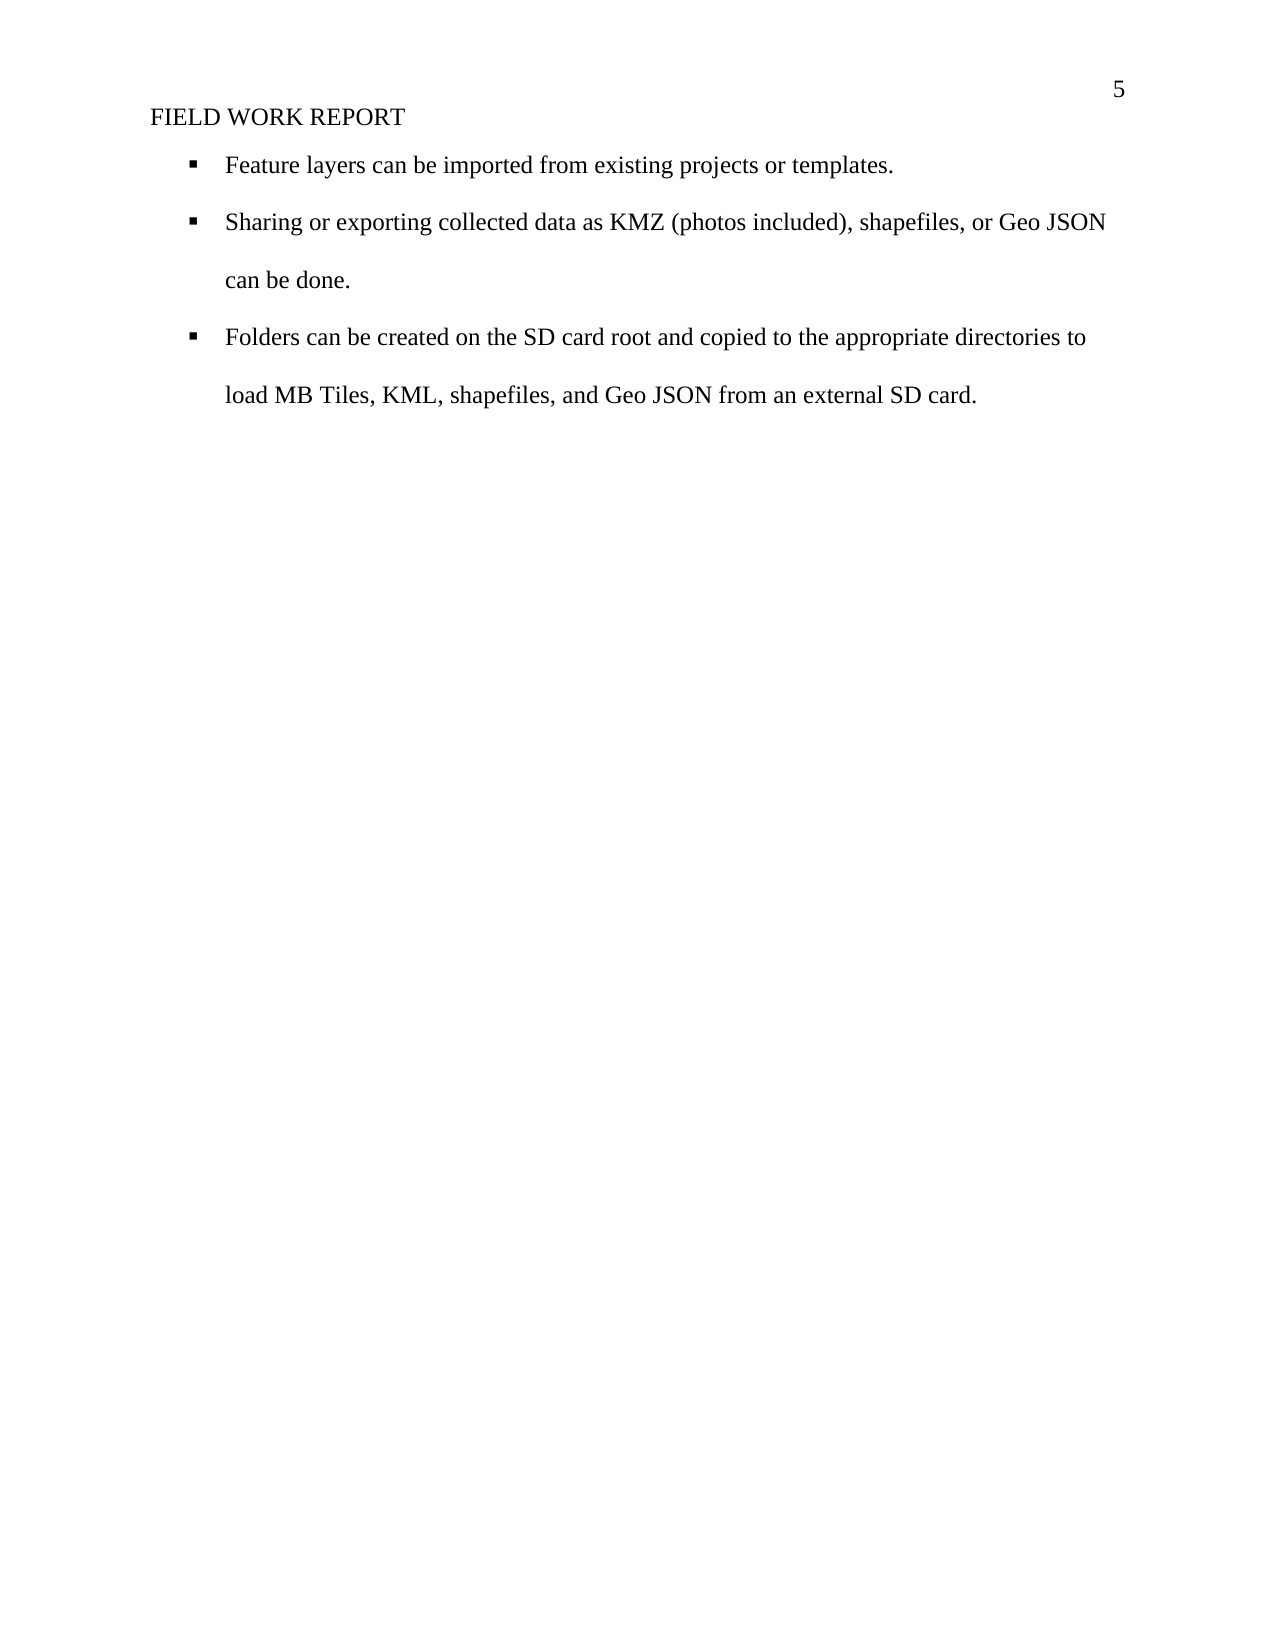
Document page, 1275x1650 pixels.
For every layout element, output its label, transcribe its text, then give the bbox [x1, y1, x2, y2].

list Sharing or exporting collected data as KMZ (photos included), shapefiles, or Geo JSON can be done. [187, 207, 1125, 294]
list Feature layers can be imported from existing projects or templates. [187, 150, 1125, 179]
list Folders can be created on the SD card root and copied to the appropriate directories to load MB Tiles, KML, shapefiles, and Geo JSON from an external SD card. [187, 322, 1125, 409]
